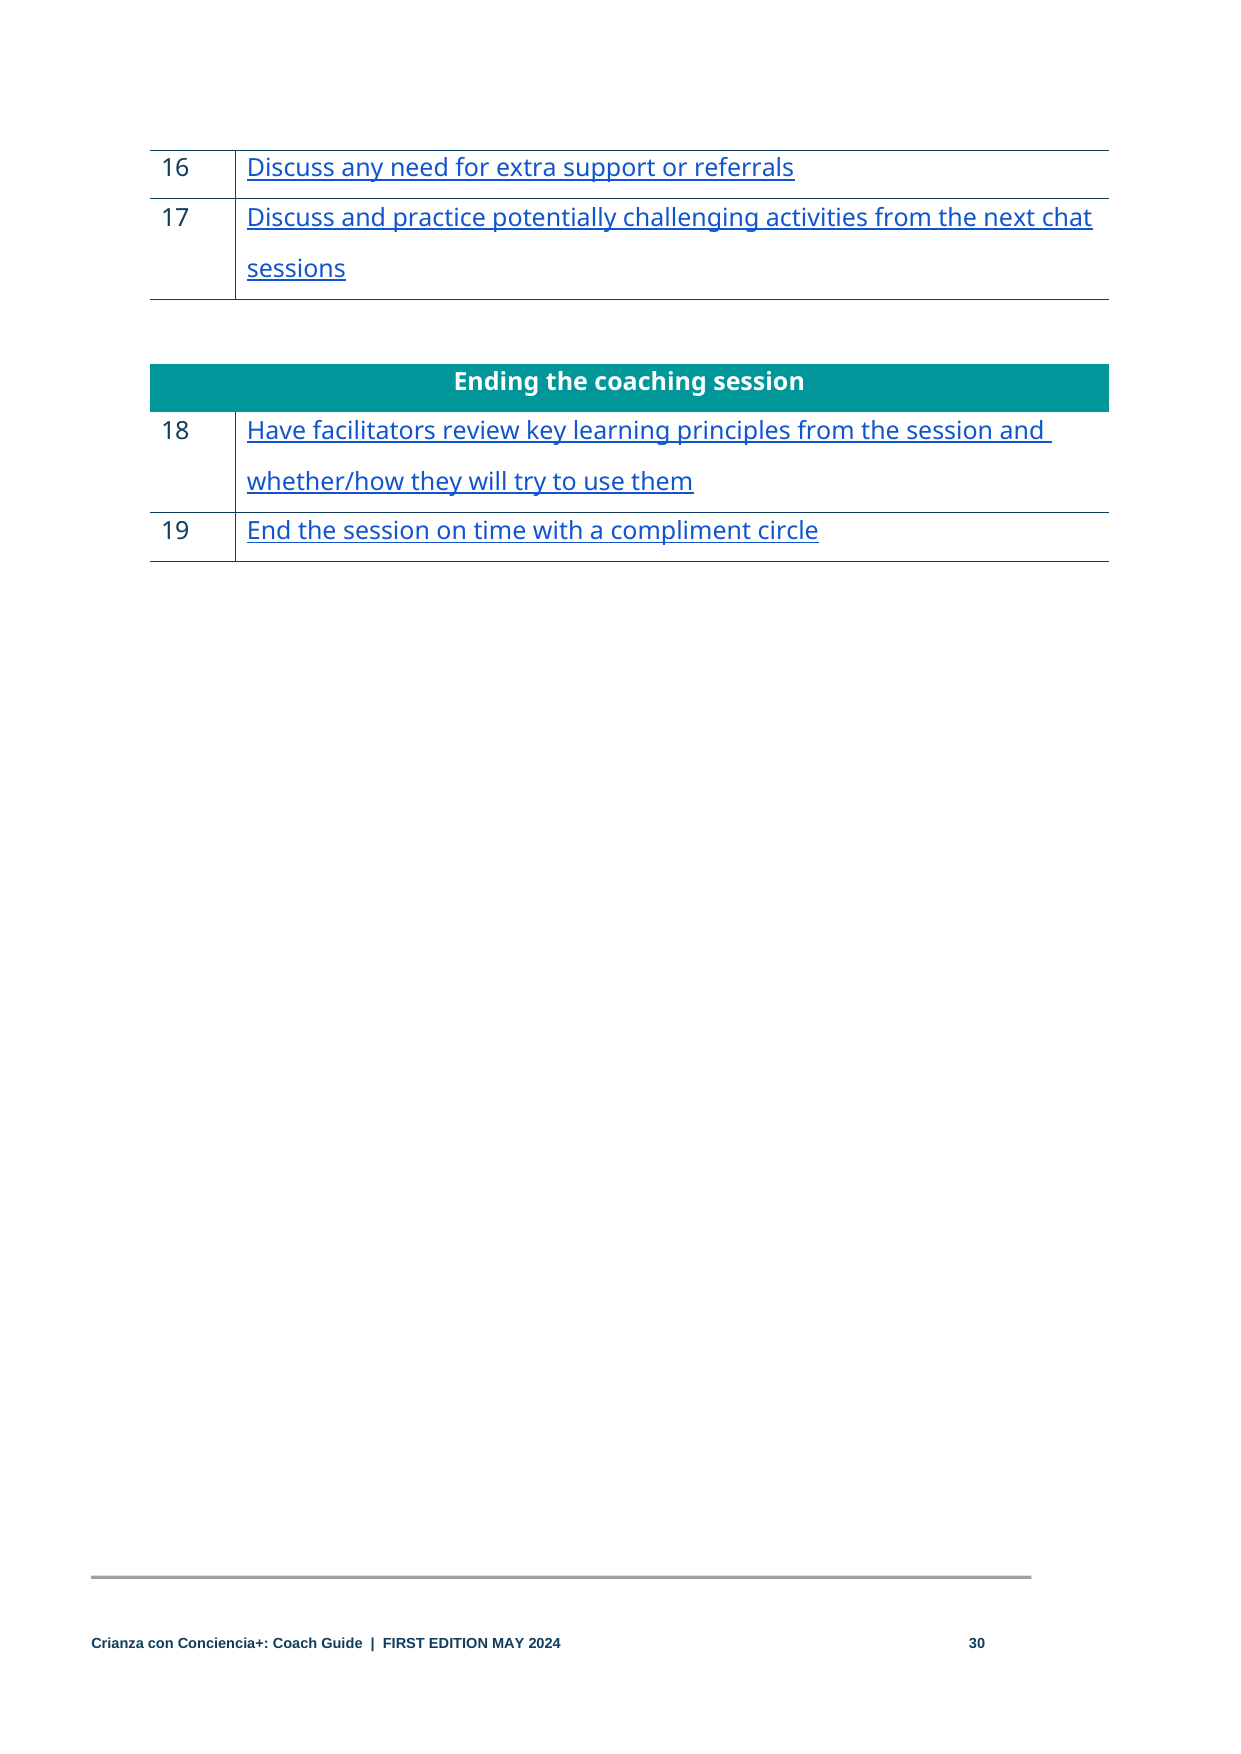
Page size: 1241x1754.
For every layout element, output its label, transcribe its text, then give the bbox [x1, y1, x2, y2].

table_cell Discuss and practice potentially challenging activities from the next chat sessions [236, 199, 1109, 299]
table_cell 18 [150, 412, 235, 512]
table_header Ending the coaching session [150, 364, 1109, 412]
table_cell Have facilitators review key learning principles from the session and whether/how they will try to use them [236, 412, 1109, 512]
table_cell Discuss any need for extra support or referrals [236, 151, 1109, 198]
table_cell 19 [150, 513, 235, 561]
table_cell End the session on time with a compliment circle [236, 513, 1109, 561]
table_cell 17 [150, 199, 235, 299]
table_cell 16 [150, 151, 235, 198]
